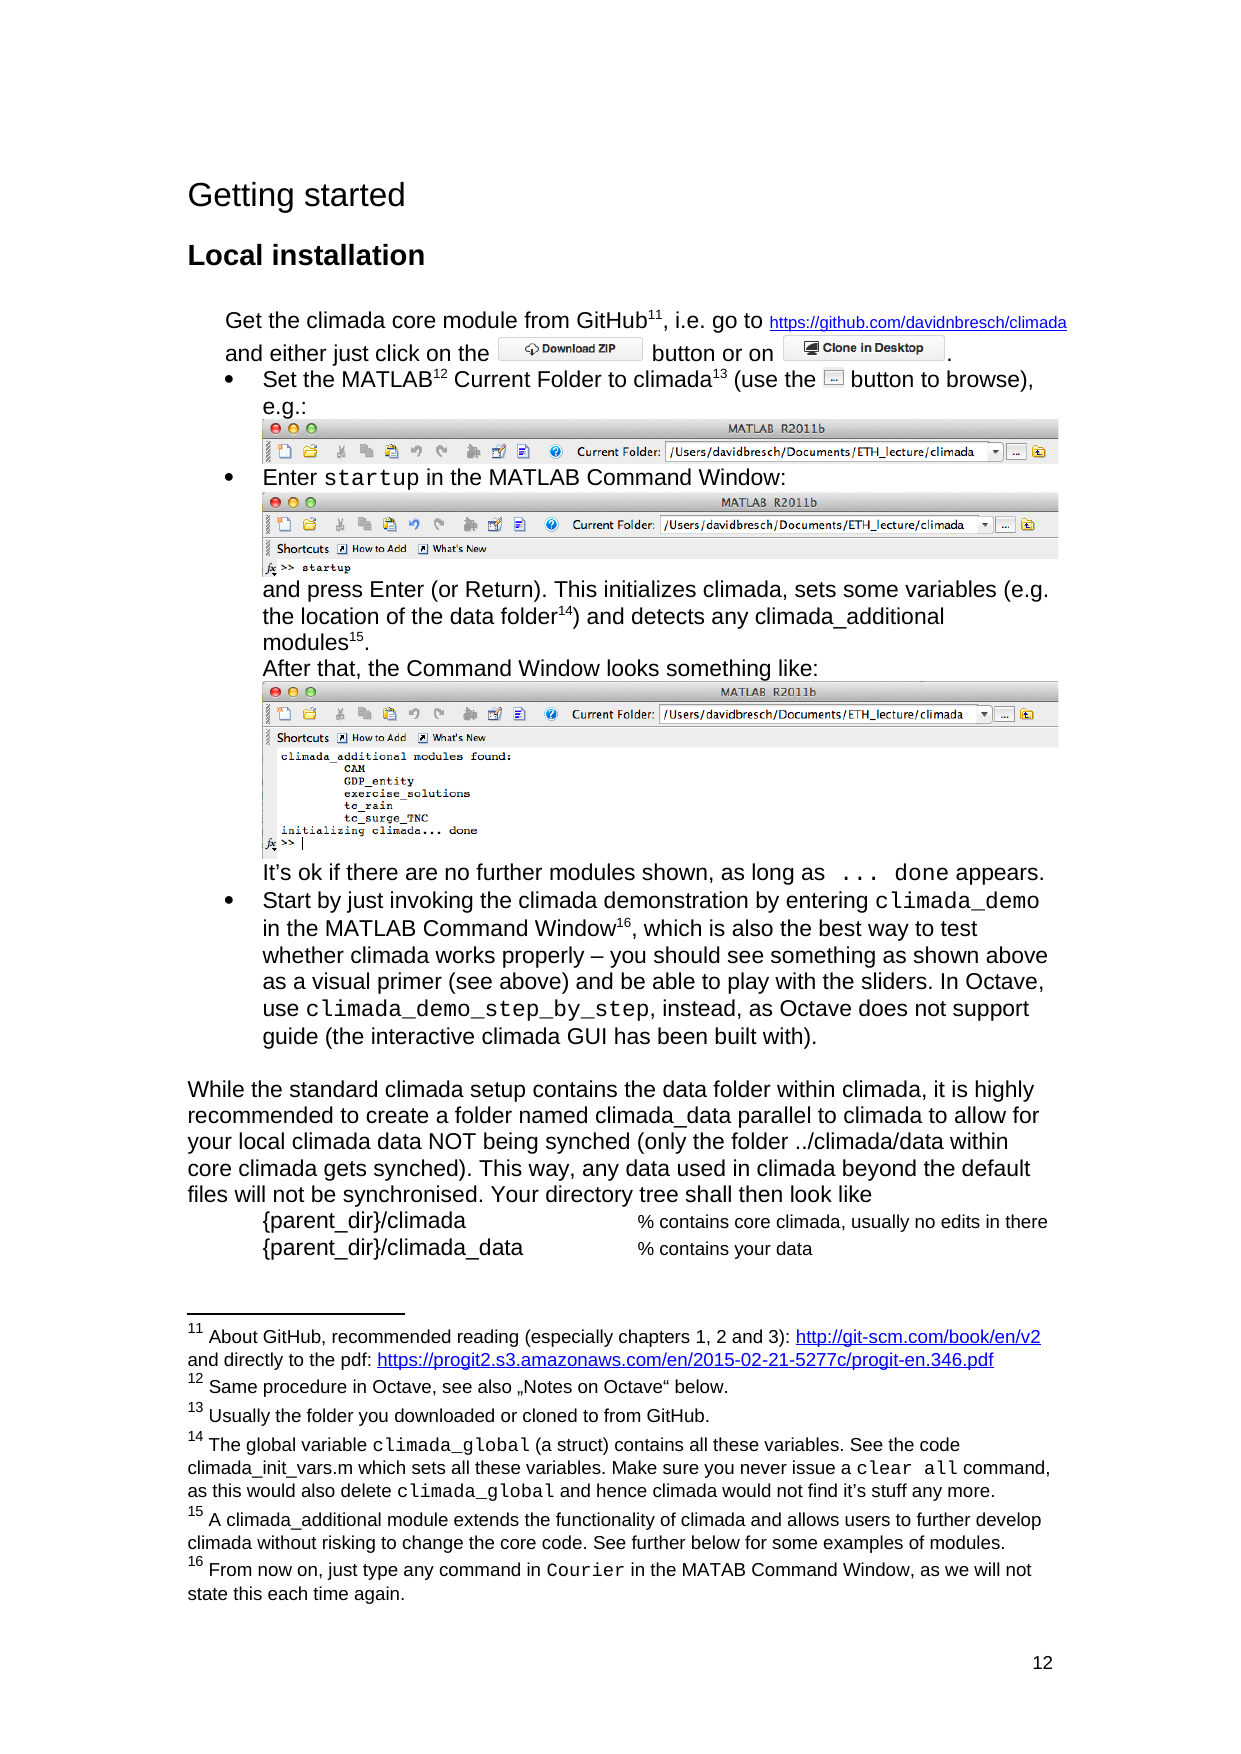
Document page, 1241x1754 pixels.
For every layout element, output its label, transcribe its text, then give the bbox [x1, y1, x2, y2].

picture [262, 419, 1059, 464]
text Get the climada core module from GitHub, i.e. go to https://github.com/davidnbresch/climada and either just click on the button or on . [225, 307, 1089, 366]
subtitle Local installation [187, 238, 1053, 272]
picture [780, 333, 947, 362]
list and press Enter (or Return). This initializes climada, sets some variables (e.g. the location of the data folder) and detects any climada_additional modules. After that, the Command Window looks something like: [262, 577, 1053, 681]
picture [496, 336, 646, 362]
list Start by just invoking the climada demonstration by entering climada_demo in the MATLAB Command Window, which is also the best way to test whether climada works properly – you should see something as shown above as a visual primer (see above) and be able to play with the sliders. In Octave, use climada_demo_step_by_step, instead, as Octave does not support guide (the interactive climada GUI has been built with). [225, 887, 1053, 1049]
picture [262, 681, 1059, 859]
text {parent_dir}/climada_data % contains your data [262, 1234, 1053, 1260]
list Enter startup in the MATLAB Command Window: [225, 464, 1053, 492]
list It’s ok if there are no further modules shown, as long as ... done appears. [262, 859, 1053, 887]
text While the standard climada setup contains the data folder within climada, it is highly recommended to create a folder named climada_data parallel to climada to allow for your local climada data NOT being synched (only the folder ../climada/data within core climada gets synched). This way, any data used in climada beyond the default files will not be synchronised. Your directory tree shall then look like [187, 1076, 1053, 1207]
list Set the MATLAB Current Folder to climada (use the button to browse), e.g.: [225, 366, 1074, 419]
subtitle Getting started [187, 175, 1053, 213]
text {parent_dir}/climada % contains core climada, usually no edits in there [187, 1207, 1053, 1234]
picture [262, 492, 1059, 577]
picture [822, 367, 844, 388]
